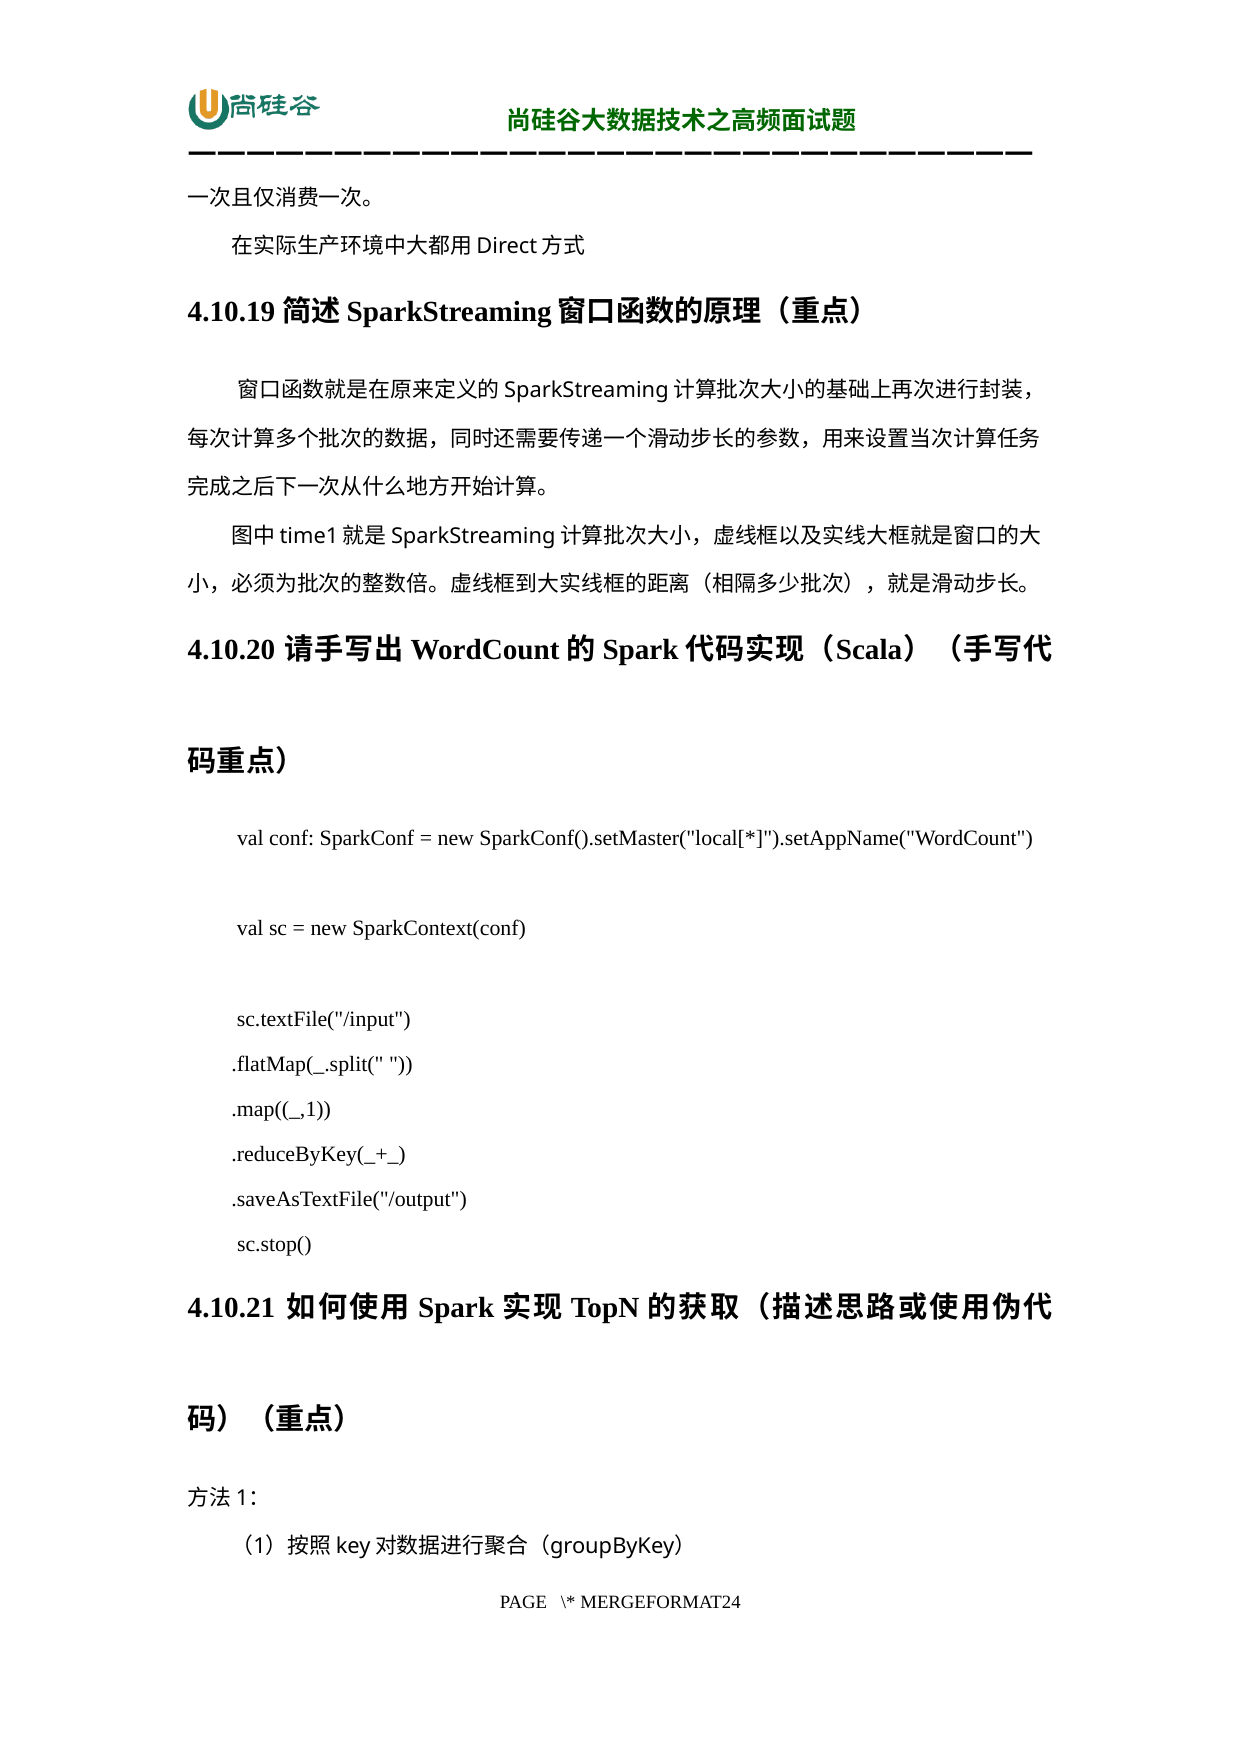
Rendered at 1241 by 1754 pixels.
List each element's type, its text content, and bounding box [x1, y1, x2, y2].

text 在实际生产环境中大都用Direct方式 [187, 228, 1053, 260]
text 图中time1就是SparkStreaming计算批次大小，虚线框以及实线大框就是窗口的大小，必须为批次的整数倍。虚线框到大实线框的距离（相隔多少批次），就是滑动步长。 [187, 517, 1053, 598]
subtitle 4.10.19 简述SparkStreaming窗口函数的原理（重点） [187, 276, 1053, 341]
subtitle 4.10.20 请手写出WordCount的Spark代码实现（Scala）（手写代码重点） [187, 614, 1053, 791]
text .reduceByKey(_+_) [187, 1137, 1053, 1170]
text .flatMap(_.split(" ")) [187, 1047, 1053, 1079]
subtitle 4.10.21 如何使用Spark实现TopN的获取（描述思路或使用伪代码）（重点） [187, 1273, 1053, 1449]
text val sc = new SparkContext(conf) [187, 912, 1053, 944]
text sc.stop() [187, 1227, 1053, 1260]
text .saveAsTextFile("/output") [187, 1182, 1053, 1215]
text .map((_,1)) [187, 1092, 1053, 1125]
text （1）按照key对数据进行聚合（groupByKey） [187, 1528, 1053, 1561]
text 窗口函数就是在原来定义的SparkStreaming计算批次大小的基础上再次进行封装，每次计算多个批次的数据，同时还需要传递一个滑动步长的参数，用来设置当次计算任务完成之后下一次从什么地方开始计算。 [187, 371, 1053, 501]
text 方法1： [187, 1480, 1053, 1512]
text val conf: SparkConf = new SparkConf().setMaster("local[*]").setAppName("WordCount") [187, 822, 1053, 854]
text sc.textFile("/input") [187, 1002, 1053, 1034]
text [187, 179, 1053, 212]
